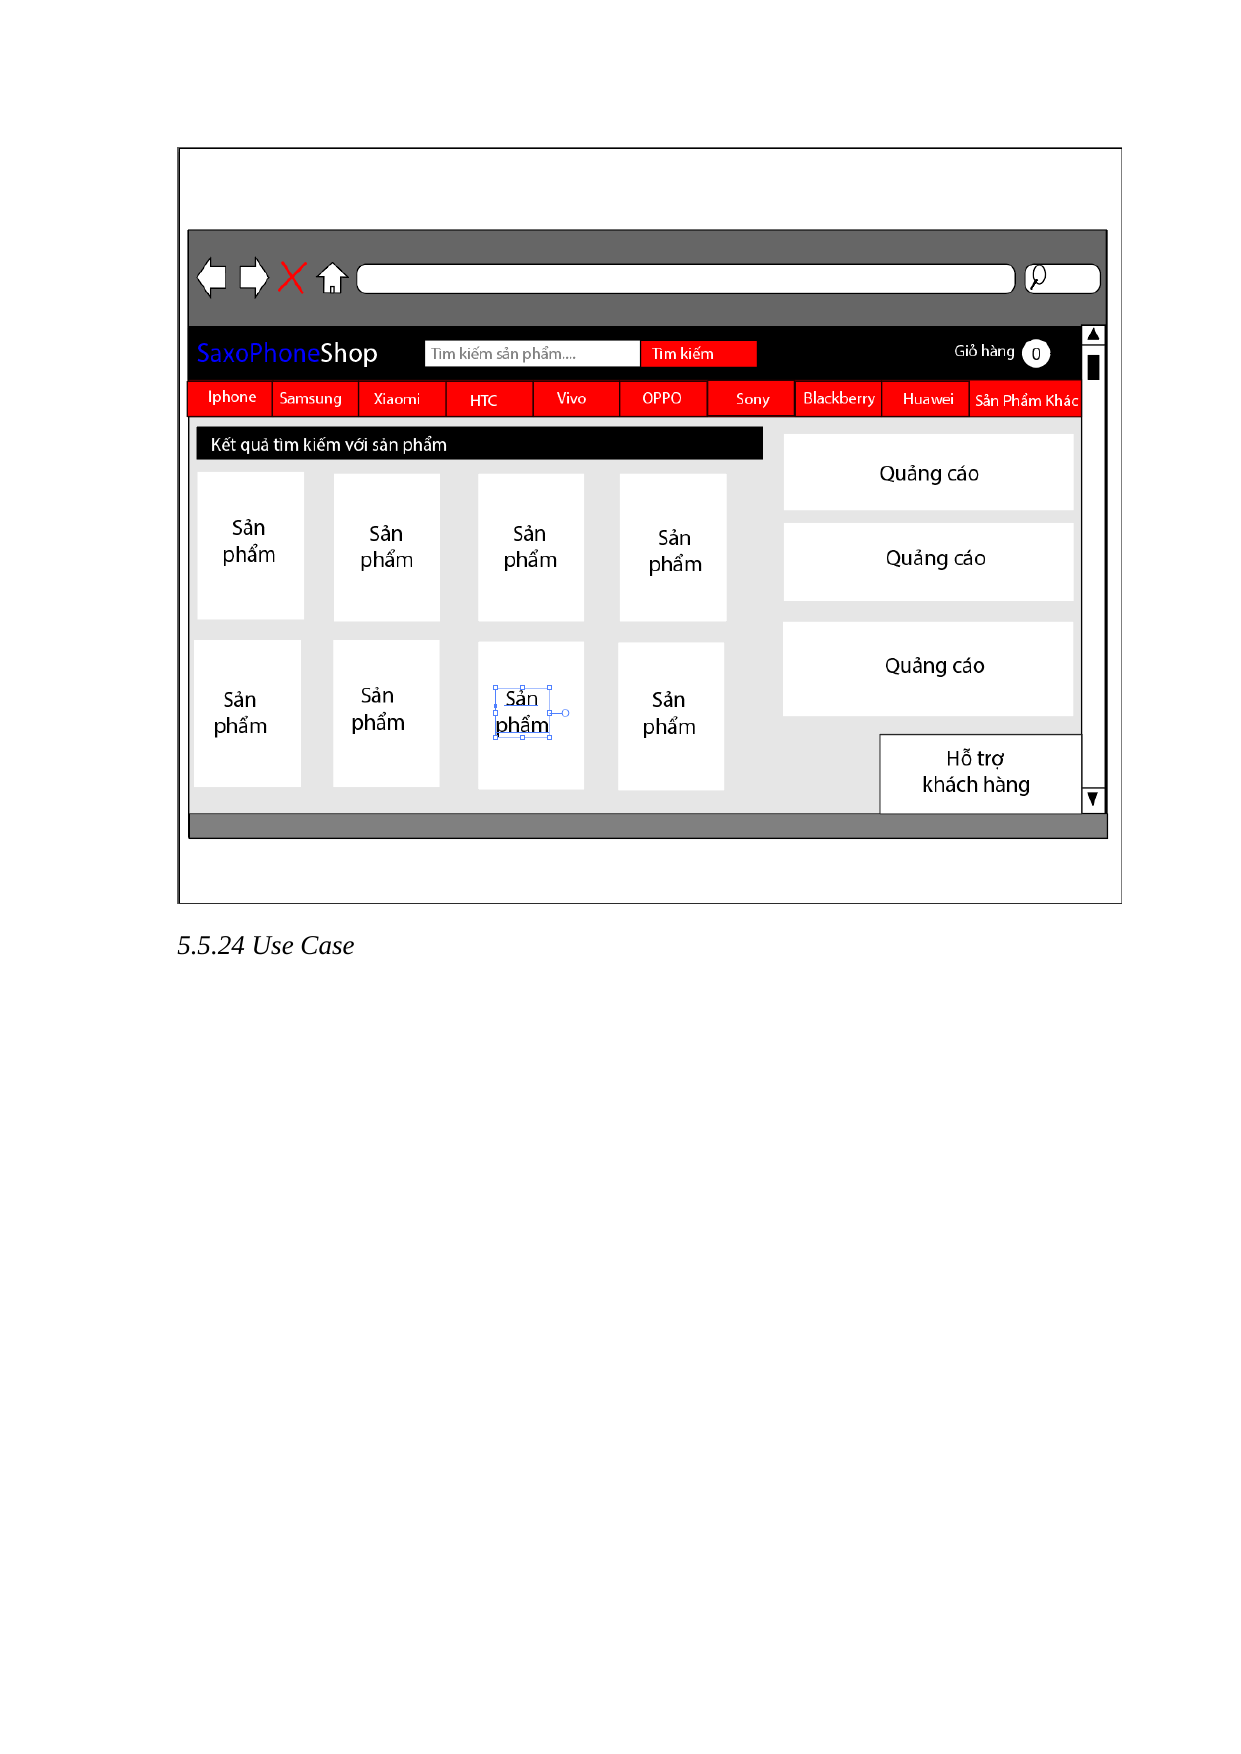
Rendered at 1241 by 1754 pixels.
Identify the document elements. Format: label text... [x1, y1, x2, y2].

picture [177, 147, 1122, 904]
text 5.5.24 Use Case [177, 929, 1122, 960]
